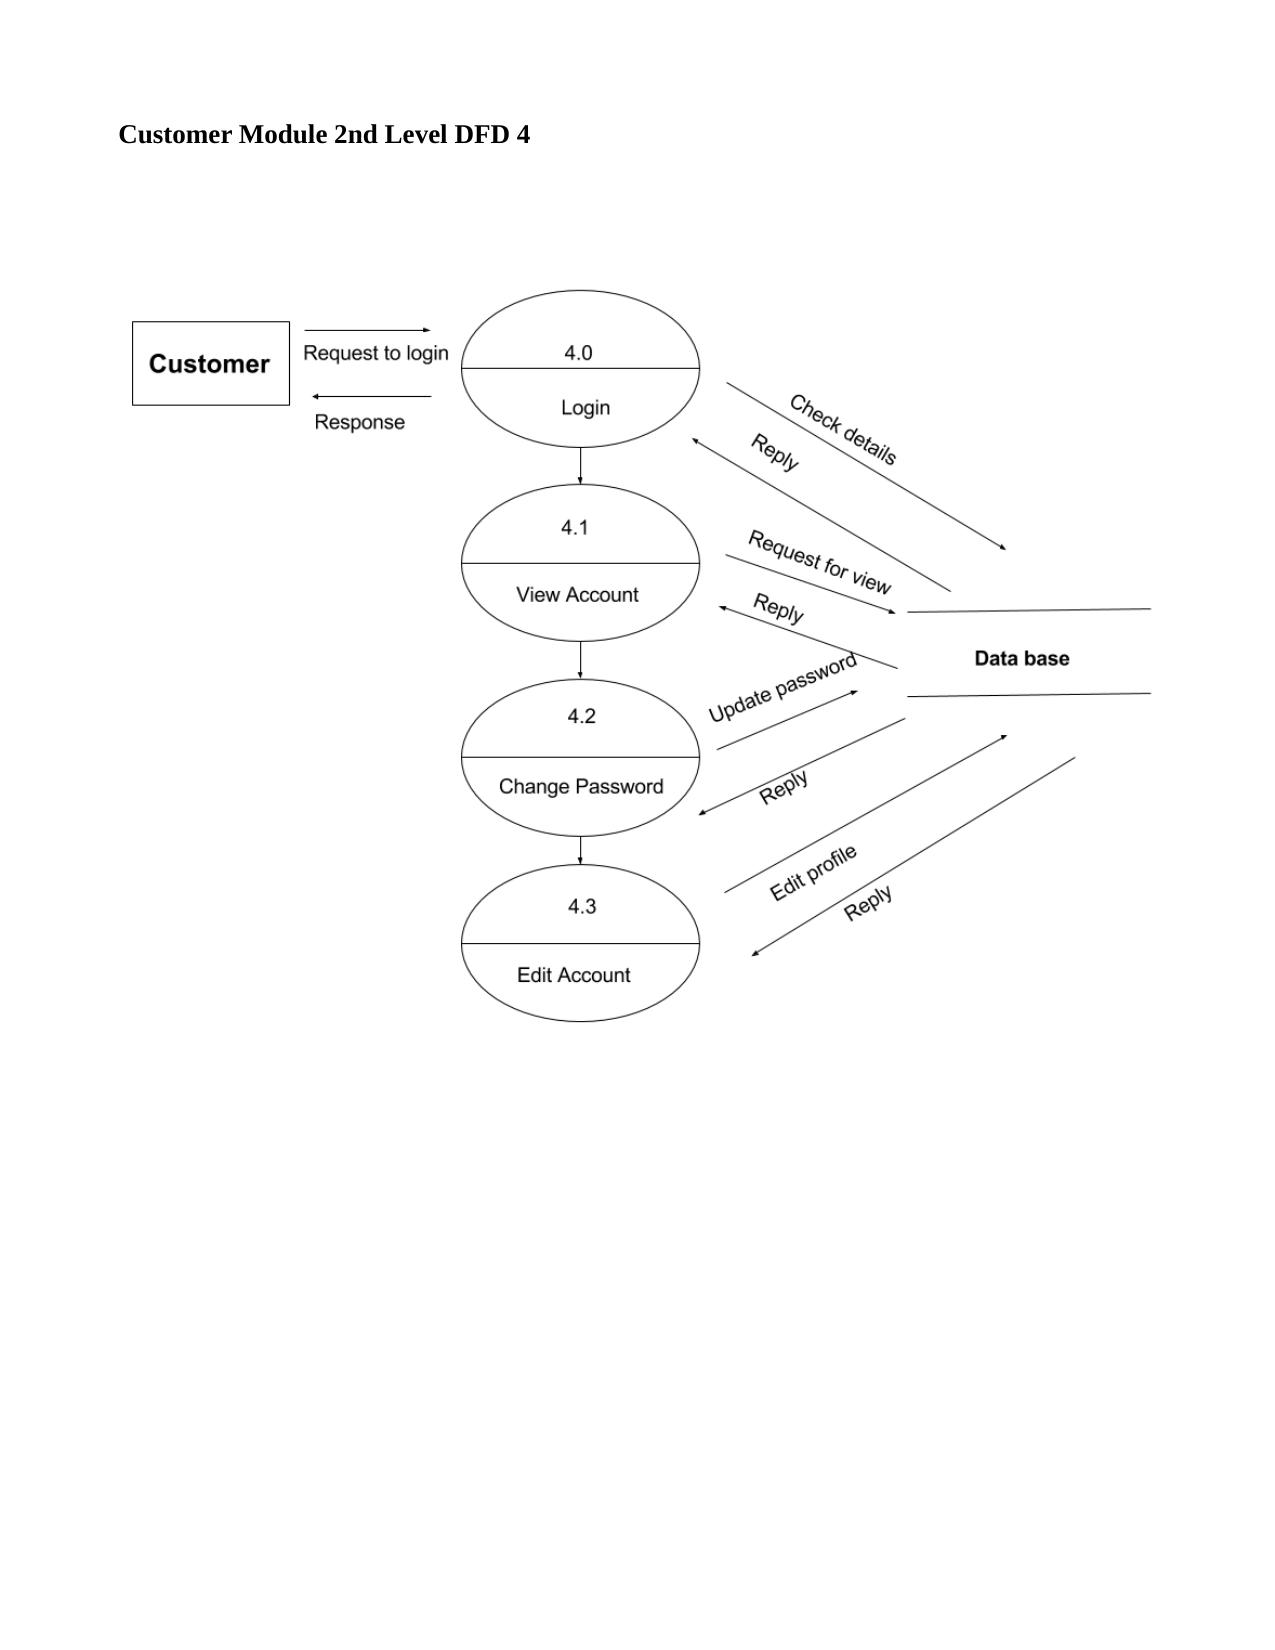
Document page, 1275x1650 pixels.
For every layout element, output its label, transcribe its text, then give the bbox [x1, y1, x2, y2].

text Customer Module 2nd Level DFD 4 [118, 118, 1157, 149]
picture [118, 253, 1157, 1033]
